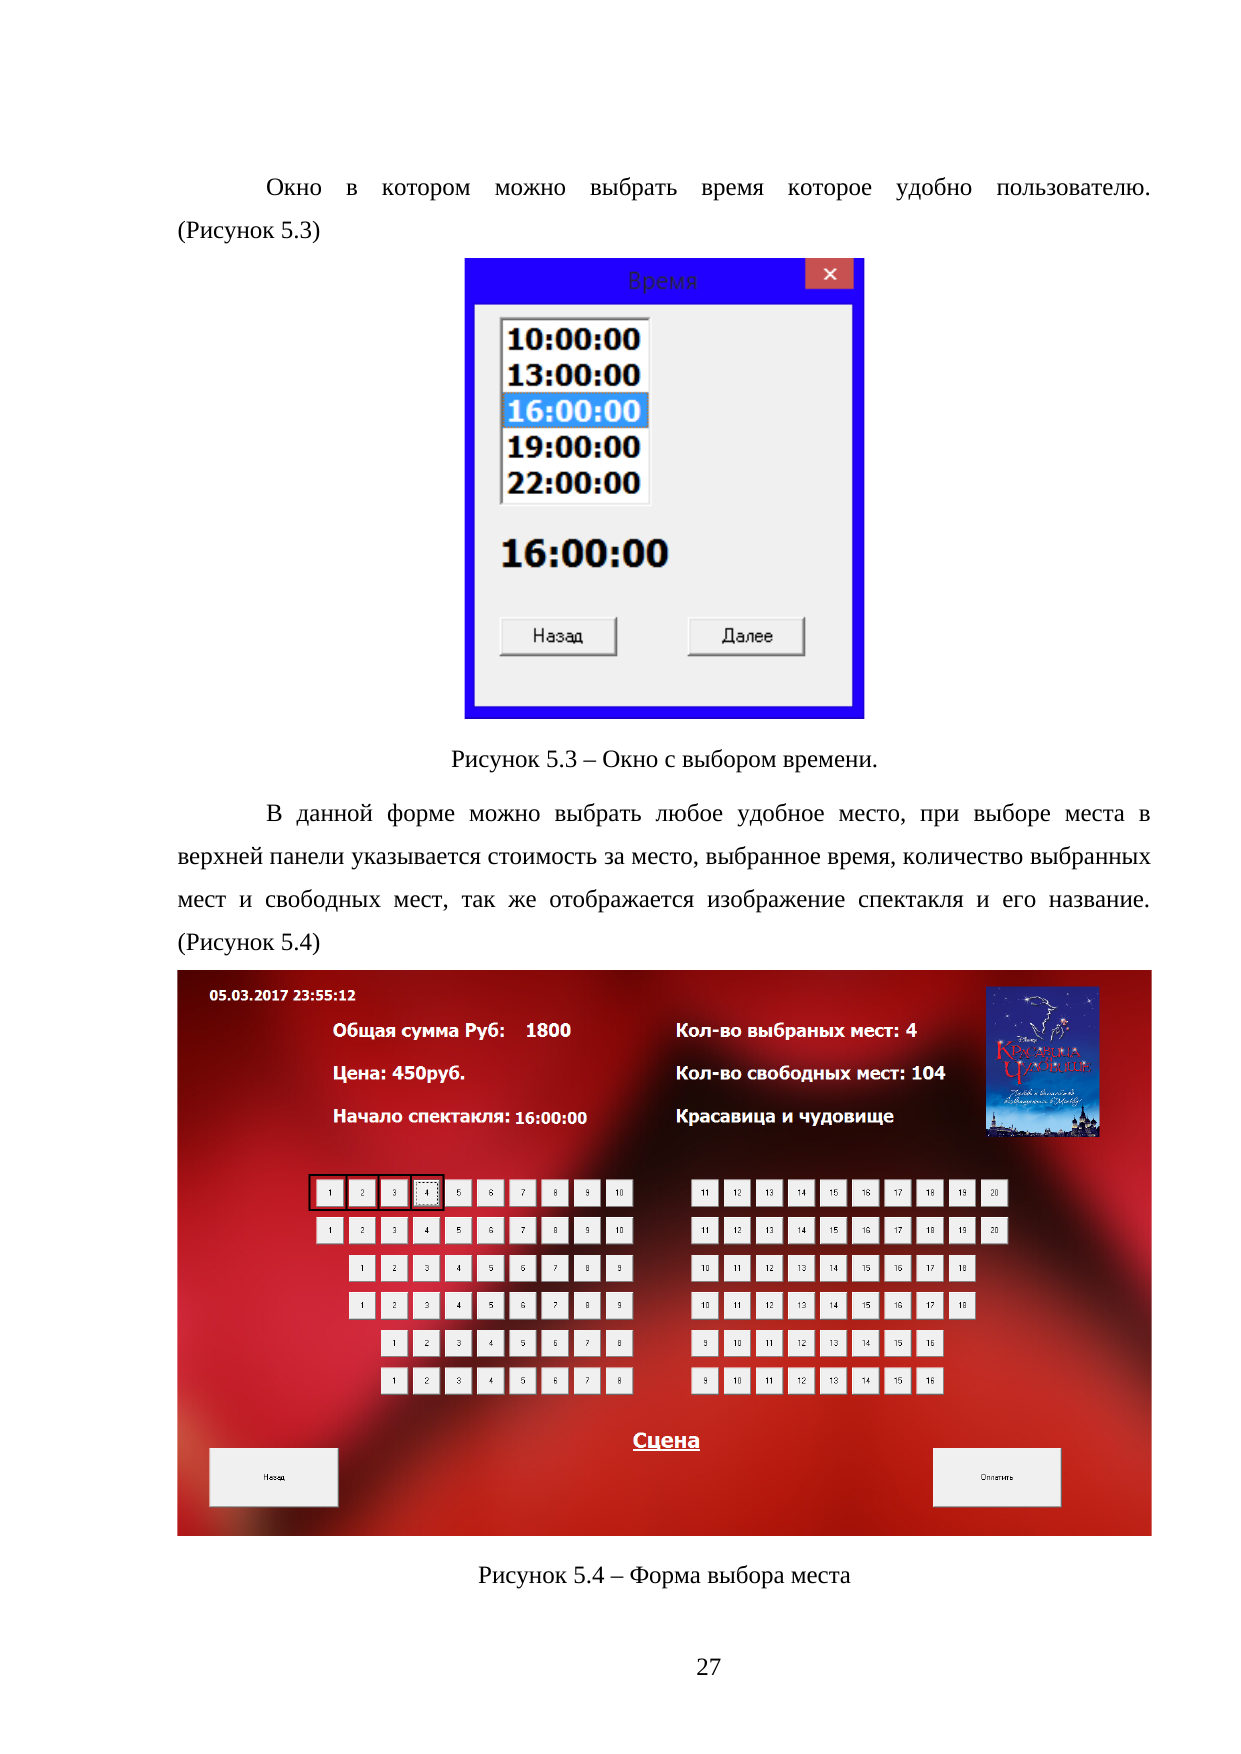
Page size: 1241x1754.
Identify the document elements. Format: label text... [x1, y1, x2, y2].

text Рисунок 5.3 – Окно с выбором времени. [177, 744, 1152, 773]
picture [464, 258, 865, 719]
text Рисунок 5.4 – Форма выбора места [177, 1560, 1152, 1589]
picture [177, 970, 1152, 1536]
text Окно в котором можно выбрать время которое удобно пользователю. (Рисунок 5.3) [177, 172, 1152, 244]
text В данной форме можно выбрать любое удобное место, при выборе места в верхней панели указывается стоимость за место, выбранное время, количество выбранных мест и свободных мест, так же отображается изображение спектакля и его название. (Рисунок 5.4) [177, 798, 1152, 956]
